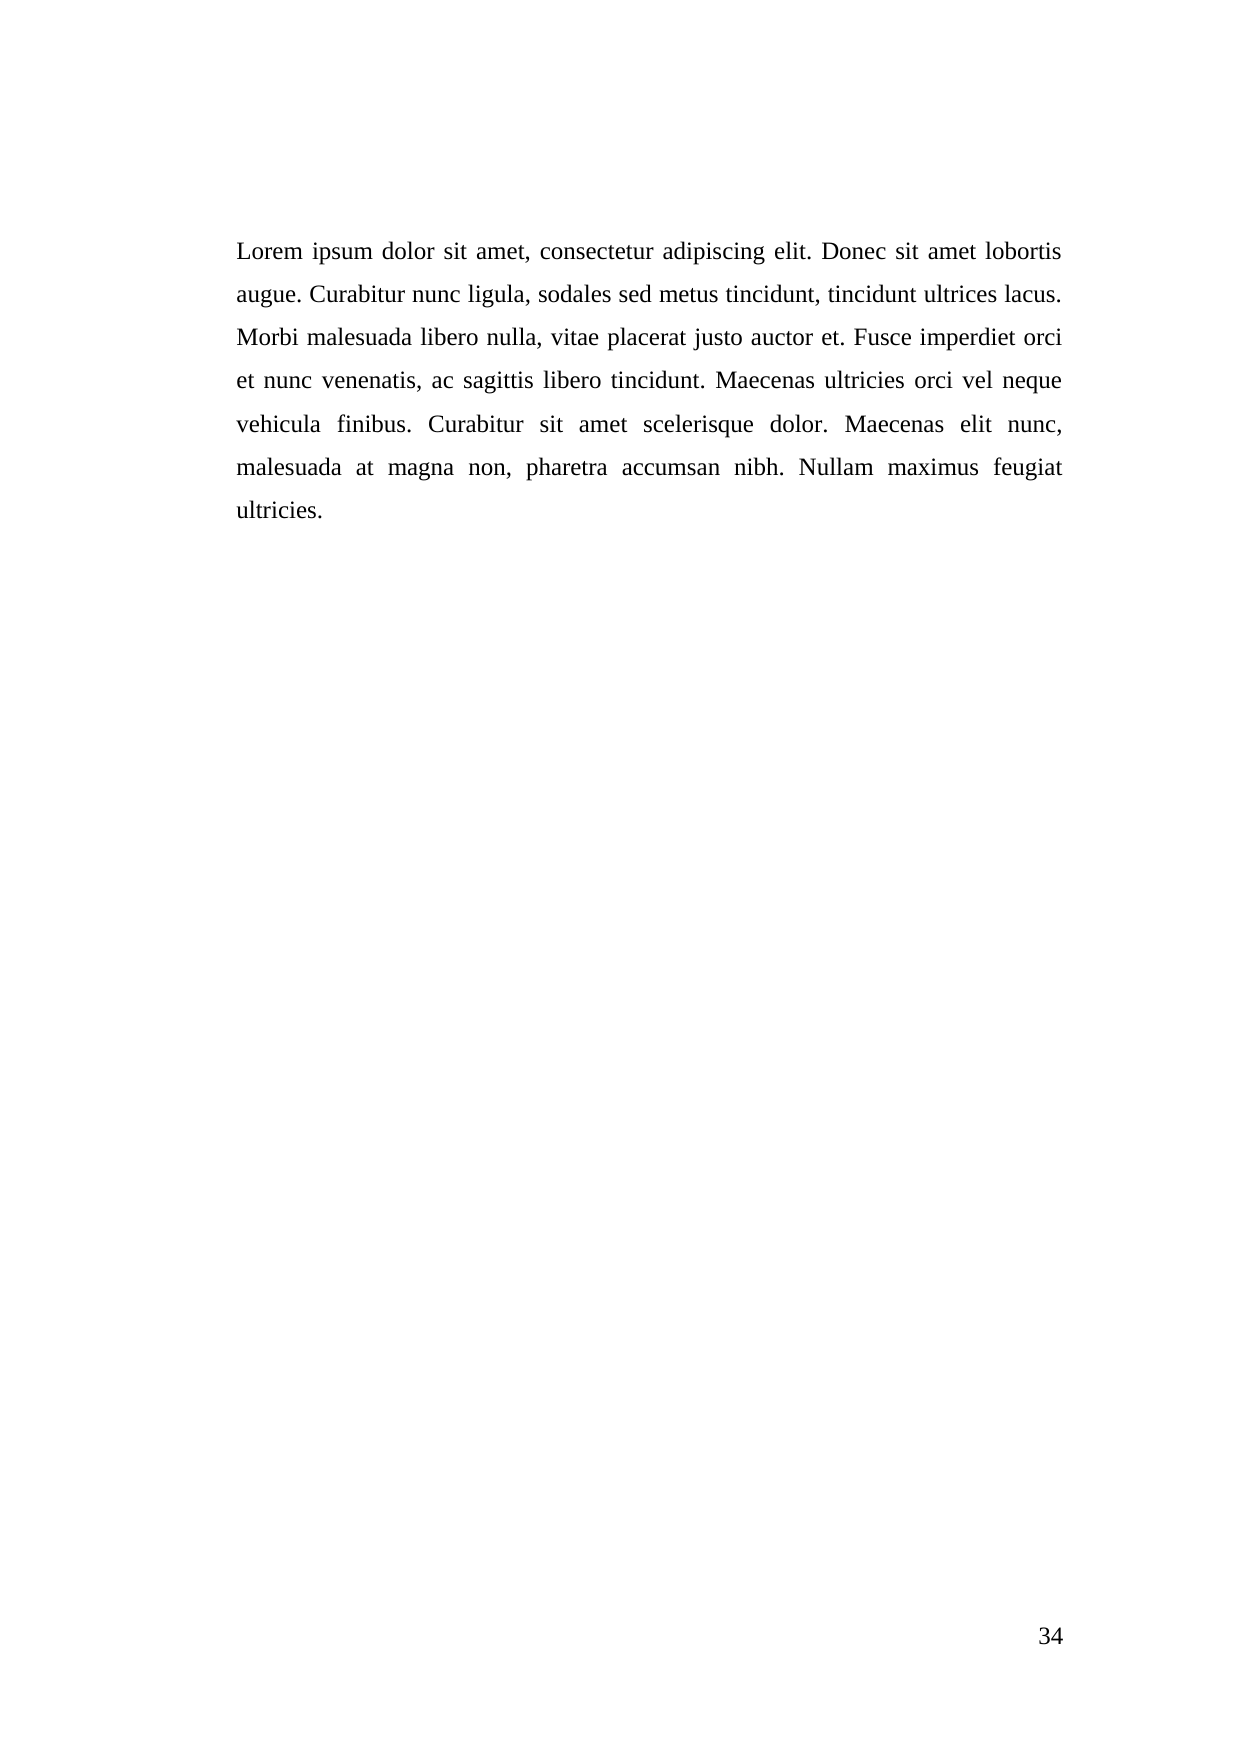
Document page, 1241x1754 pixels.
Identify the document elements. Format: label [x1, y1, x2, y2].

text [236, 236, 1063, 524]
